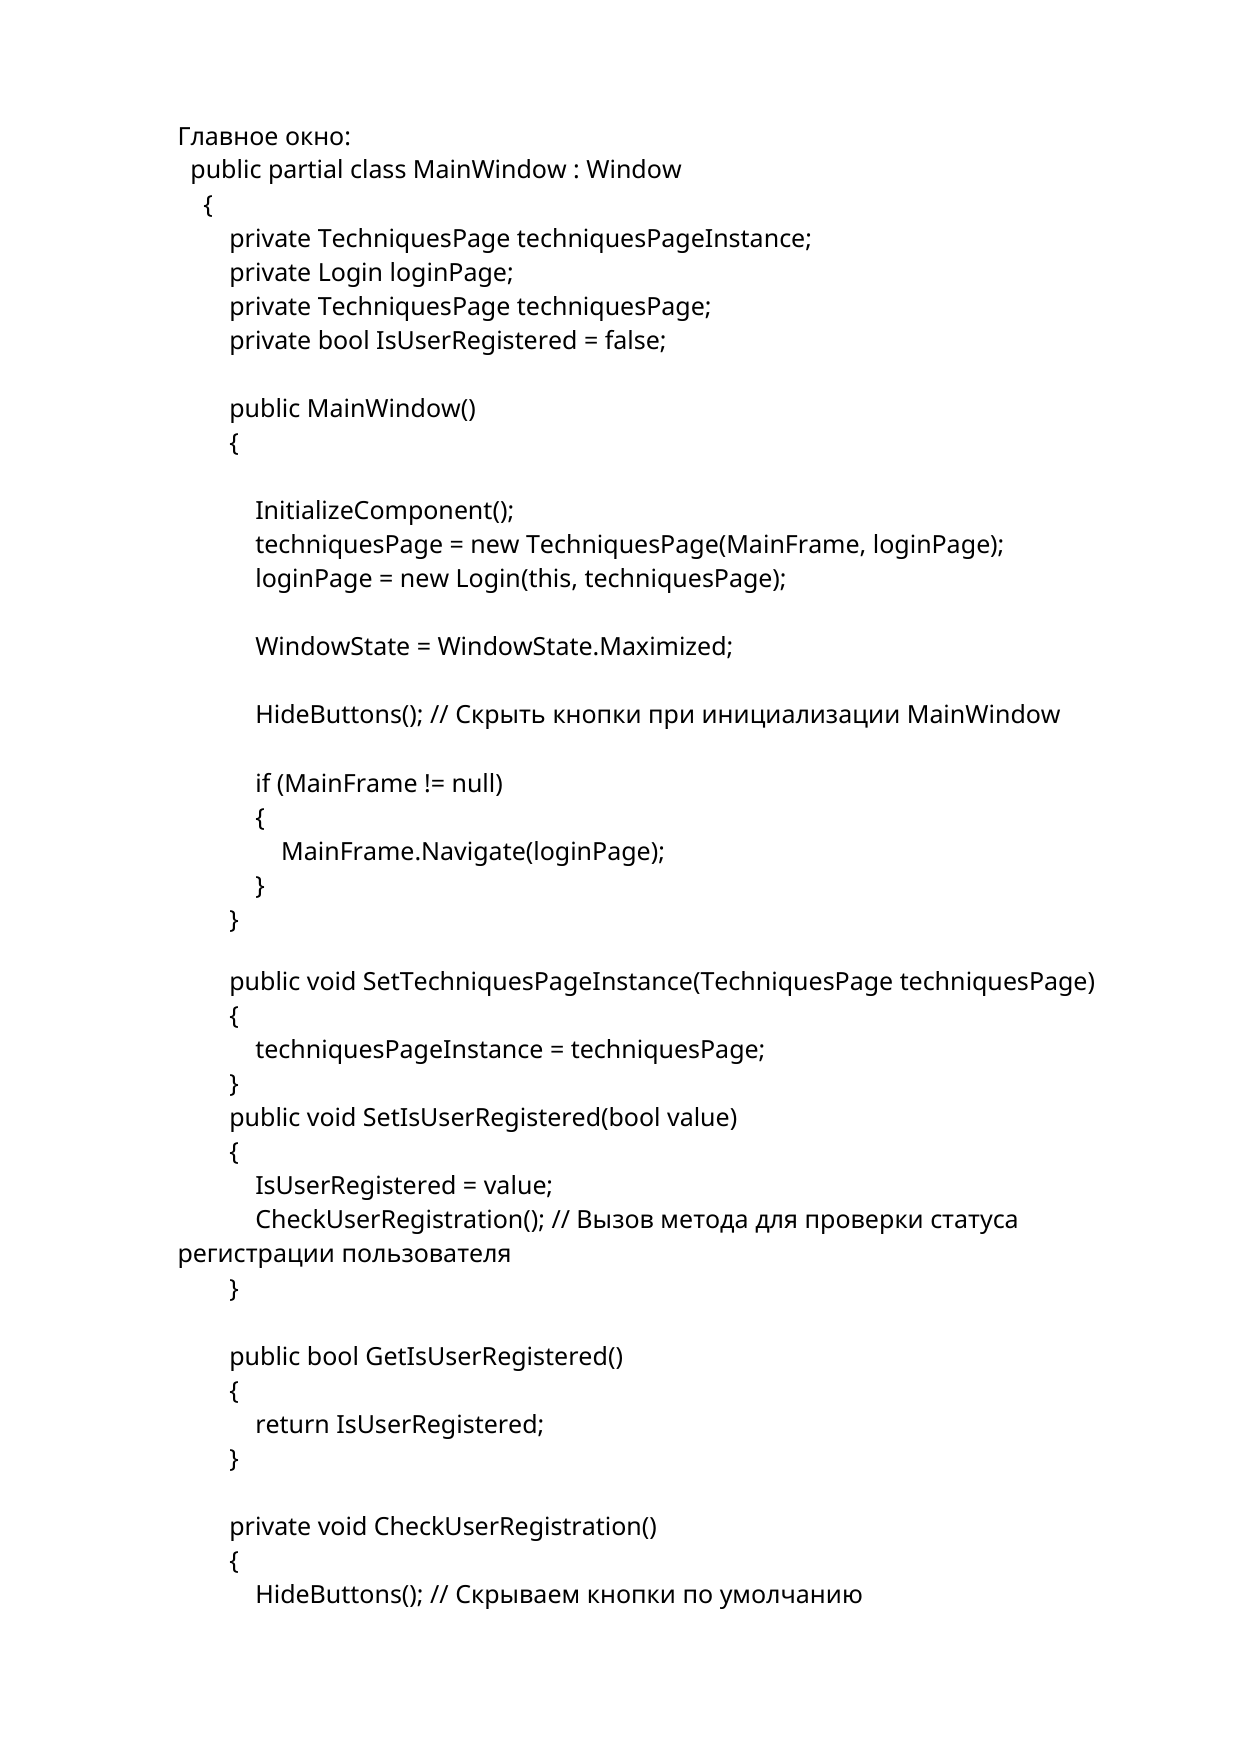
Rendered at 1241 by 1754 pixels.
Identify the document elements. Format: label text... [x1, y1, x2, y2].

text { [177, 425, 1152, 459]
text HideButtons(); // Скрываем кнопки по умолчанию [177, 1577, 1152, 1611]
text public void SetIsUserRegistered(bool value) [177, 1100, 1152, 1134]
text if (MainFrame != null) [177, 765, 1152, 799]
text } [177, 902, 1152, 936]
text public void SetTechniquesPageInstance(TechniquesPage techniquesPage) [177, 964, 1152, 998]
text private Login loginPage; [177, 254, 1152, 288]
text { [177, 1543, 1152, 1577]
text techniquesPageInstance = techniquesPage; [177, 1032, 1152, 1066]
text HideButtons(); // Скрыть кнопки при инициализации MainWindow [177, 697, 1152, 731]
text { [177, 1372, 1152, 1406]
text techniquesPage = new TechniquesPage(MainFrame, loginPage); [177, 527, 1152, 561]
text IsUserRegistered = value; [177, 1168, 1152, 1202]
text return IsUserRegistered; [177, 1406, 1152, 1441]
text private TechniquesPage techniquesPageInstance; [177, 220, 1152, 254]
text Главное окно: public partial class MainWindow : Window [177, 118, 1152, 186]
text } [177, 1270, 1152, 1304]
text private void CheckUserRegistration() [177, 1509, 1152, 1543]
text private bool IsUserRegistered = false; [177, 322, 1152, 357]
text CheckUserRegistration(); // Вызов метода для проверки статуса регистрации пользователя [177, 1202, 1152, 1270]
text { [177, 186, 1152, 220]
text public MainWindow() [177, 391, 1152, 425]
text InitializeComponent(); [177, 493, 1152, 527]
text MainFrame.Navigate(loginPage); [177, 833, 1152, 867]
text { [177, 799, 1152, 833]
text public bool GetIsUserRegistered() [177, 1338, 1152, 1372]
text loginPage = new Login(this, techniquesPage); [177, 561, 1152, 595]
text } [177, 1066, 1152, 1100]
text private TechniquesPage techniquesPage; [177, 288, 1152, 322]
text { [177, 998, 1152, 1032]
text { [177, 1134, 1152, 1168]
text } [177, 1441, 1152, 1474]
text } [177, 867, 1152, 902]
text WindowState = WindowState.Maximized; [177, 629, 1152, 663]
